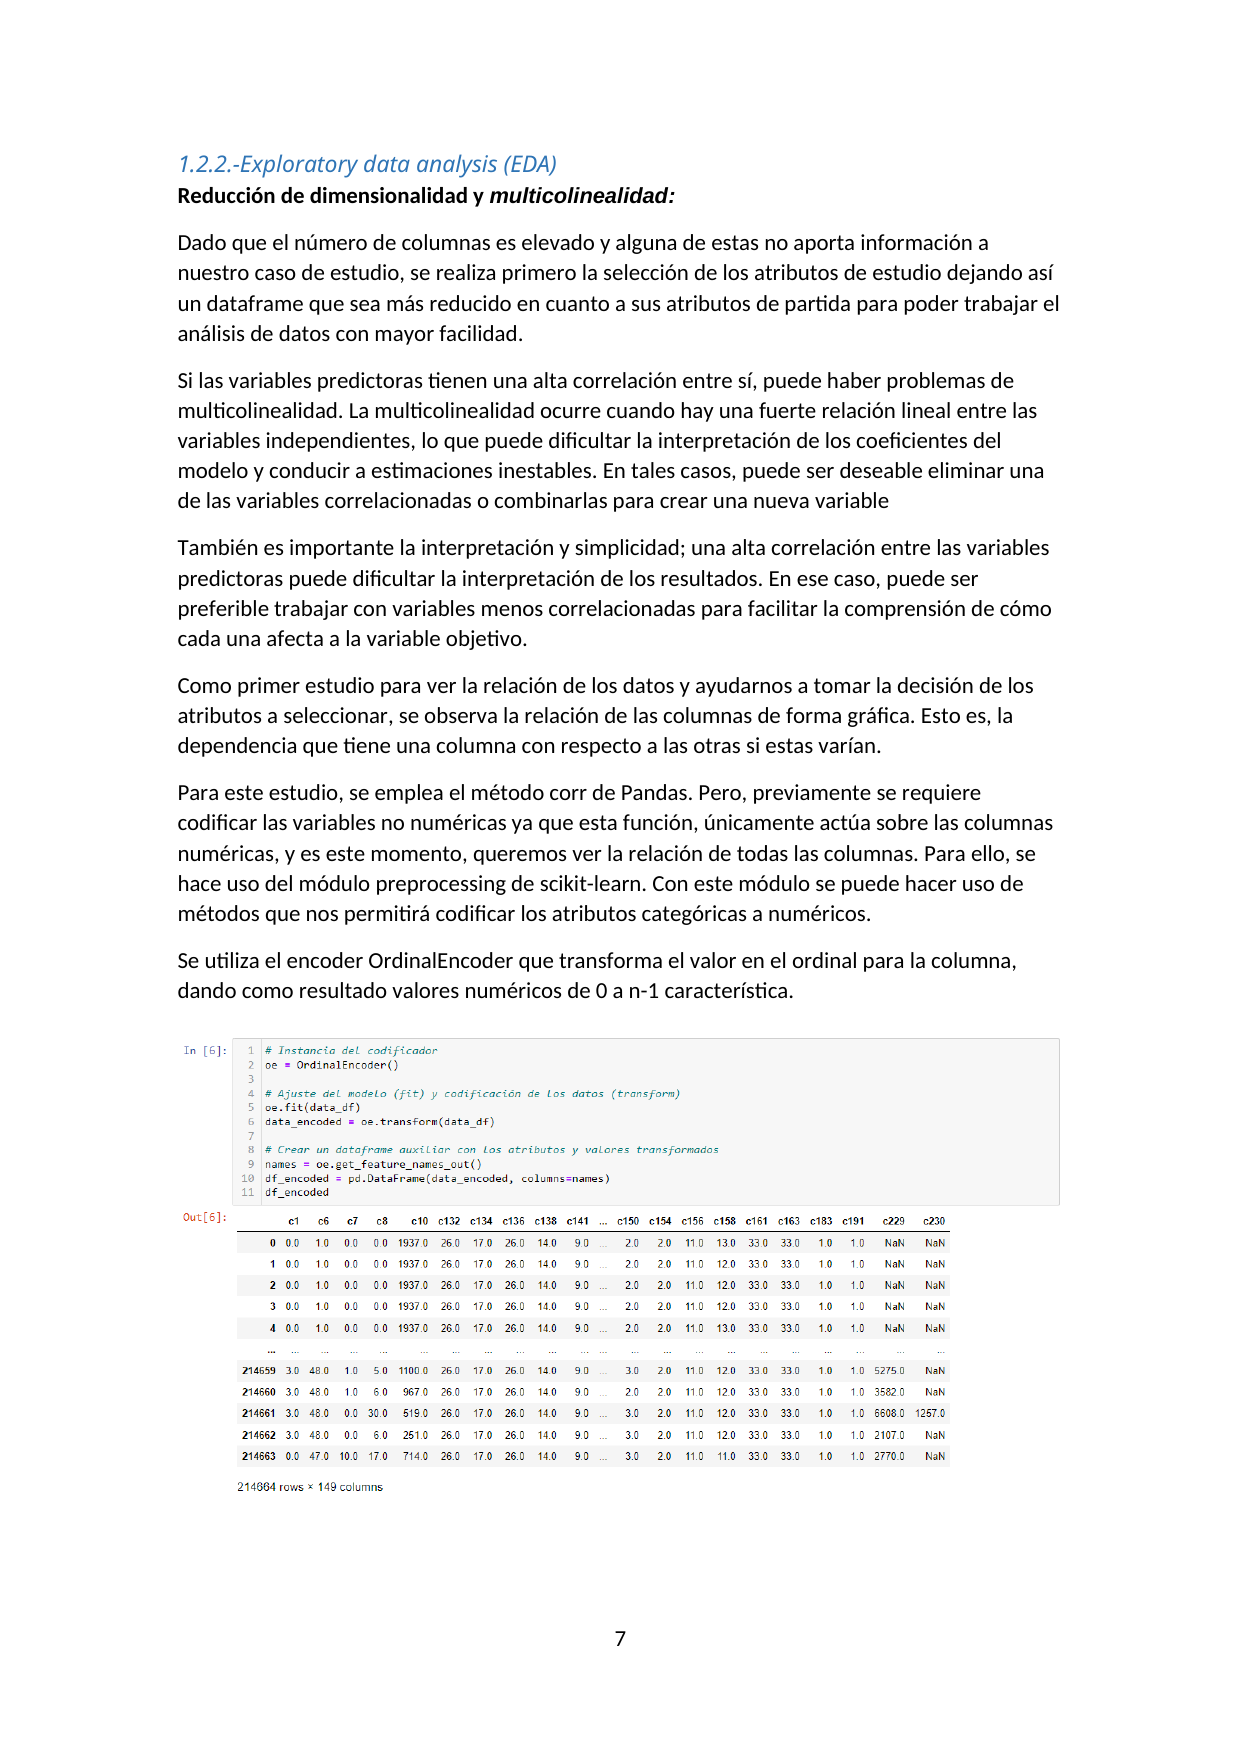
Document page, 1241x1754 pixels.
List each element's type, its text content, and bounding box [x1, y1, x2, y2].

text Para este estudio, se emplea el método corr de Pandas. Pero, previamente se requiere codificar las variables no numéricas ya que esta función, únicamente actúa sobre las columnas numéricas, y es este momento, queremos ver la relación de todas las columnas. Para ello, se hace uso del módulo preprocessing de scikit-learn. Con este módulo se puede hacer uso de métodos que nos permitirá codificar los atributos categóricas a numéricos. [177, 778, 1063, 927]
subtitle 1.2.2.-Exploratory data analysis (EDA) [177, 148, 1063, 179]
text Dado que el número de columnas es elevado y alguna de estas no aporta información a nuestro caso de estudio, se realiza primero la selección de los atributos de estudio dejando así un dataframe que sea más reducido en cuanto a sus atributos de partida para poder trabajar el análisis de datos con mayor facilidad. [177, 228, 1063, 347]
picture [177, 1023, 1063, 1517]
text Reducción de dimensionalidad y multicolinealidad: [177, 181, 1063, 209]
text Como primer estudio para ver la relación de los datos y ayudarnos a tomar la decisión de los atributos a seleccionar, se observa la relación de las columnas de forma gráfica. Esto es, la dependencia que tiene una columna con respecto a las otras si estas varían. [177, 671, 1063, 759]
text También es importante la interpretación y simplicidad; una alta correlación entre las variables predictoras puede dificultar la interpretación de los resultados. En ese caso, puede ser preferible trabajar con variables menos correlacionadas para facilitar la comprensión de cómo cada una afecta a la variable objetivo. [177, 533, 1063, 652]
text Si las variables predictoras tienen una alta correlación entre sí, puede haber problemas de multicolinealidad. La multicolinealidad ocurre cuando hay una fuerte relación lineal entre las variables independientes, lo que puede dificultar la interpretación de los coeficientes del modelo y conducir a estimaciones inestables. En tales casos, puede ser deseable eliminar una de las variables correlacionadas o combinarlas para crear una nueva variable [177, 366, 1063, 514]
text Se utiliza el encoder OrdinalEncoder que transforma el valor en el ordinal para la columna, dando como resultado valores numéricos de 0 a n-1 característica. [177, 946, 1063, 1004]
